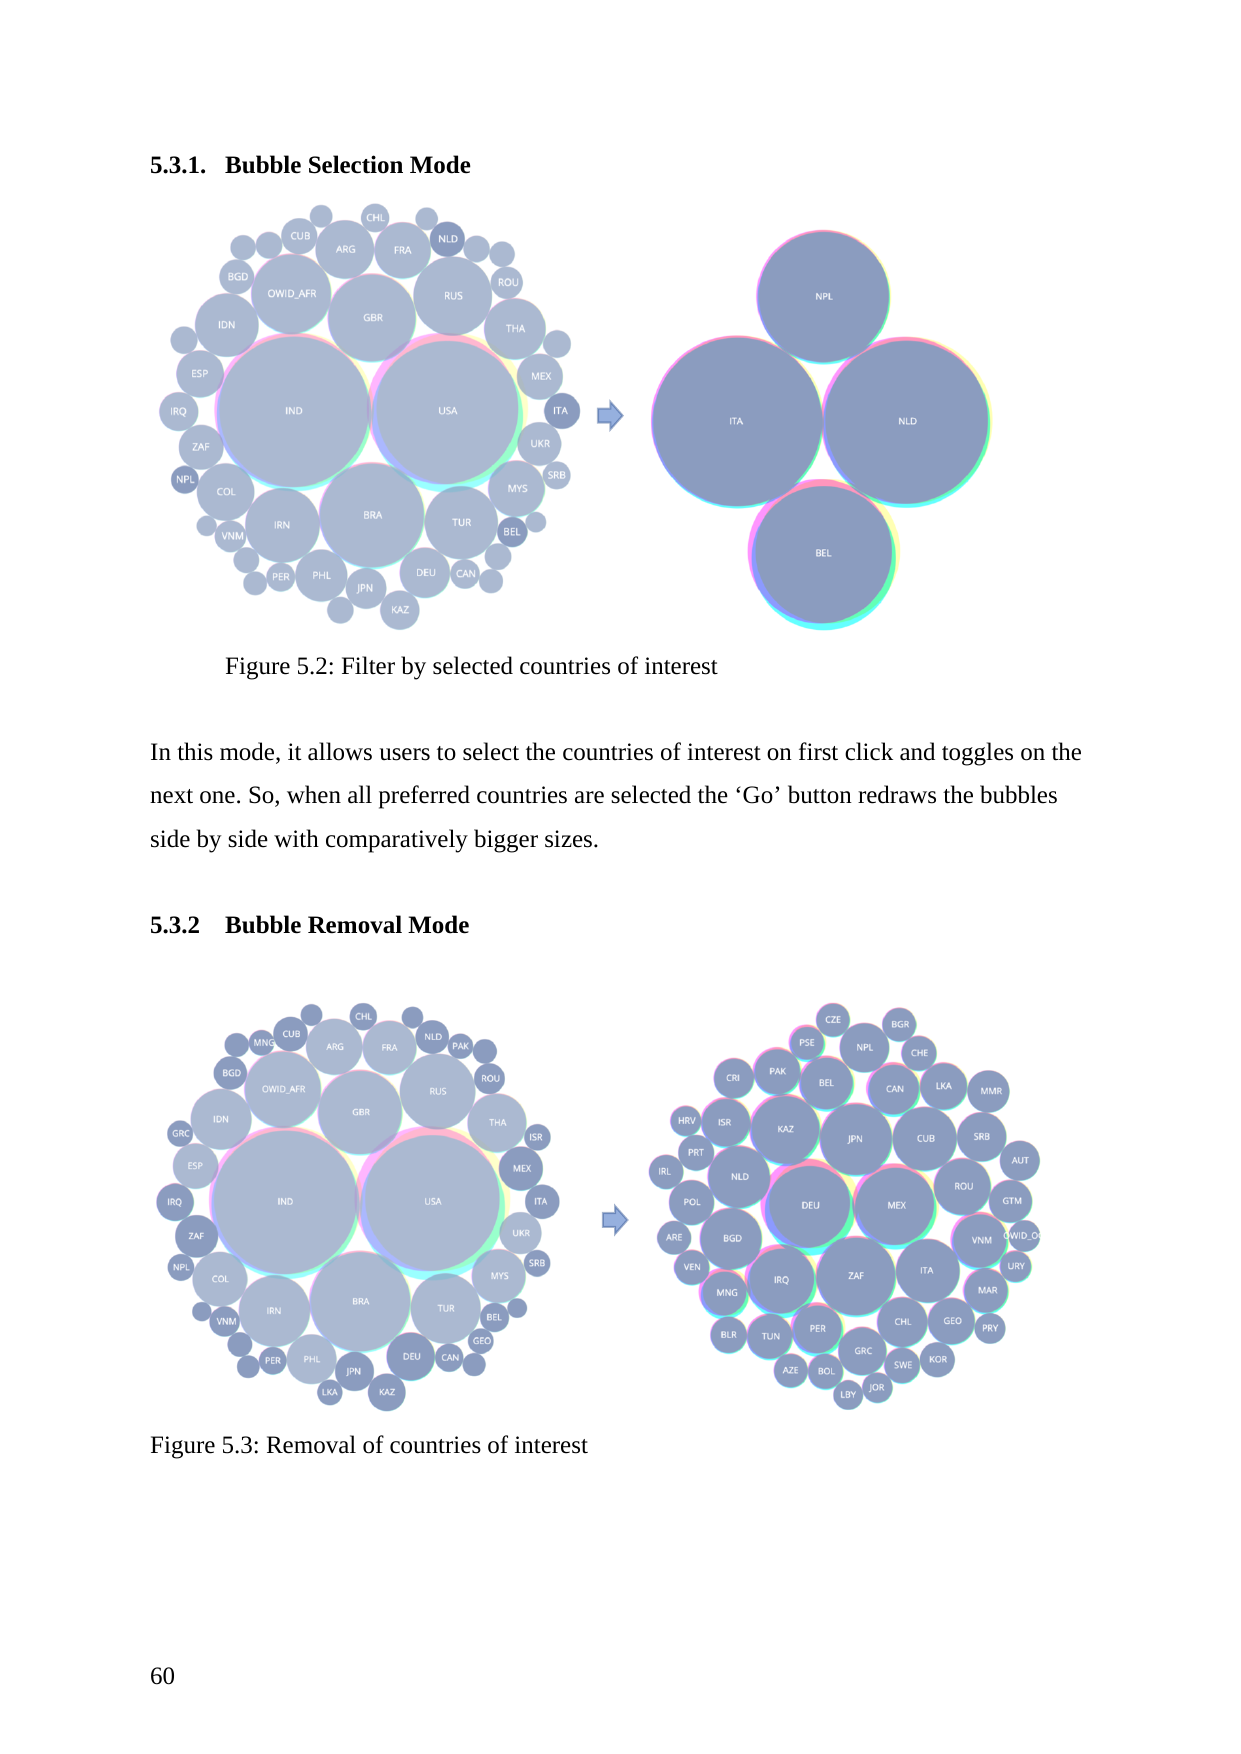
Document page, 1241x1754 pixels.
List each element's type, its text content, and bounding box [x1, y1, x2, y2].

picture [642, 996, 1059, 1416]
picture [150, 997, 568, 1416]
picture [620, 223, 1036, 637]
text In this mode, it allows users to select the countries of interest on first click and toggles on the next one. So, when all preferred countries are selected the ‘Go’ button redraws the bubbles side by side with comparatively bigger sizes. [150, 737, 1090, 852]
picture [150, 193, 596, 637]
text 5.3.1. Bubble Selection Mode [150, 150, 1090, 179]
text Figure 5.3: Removal of countries of interest [150, 1430, 1090, 1459]
text 5.3.2 Bubble Removal Mode [150, 910, 1090, 939]
